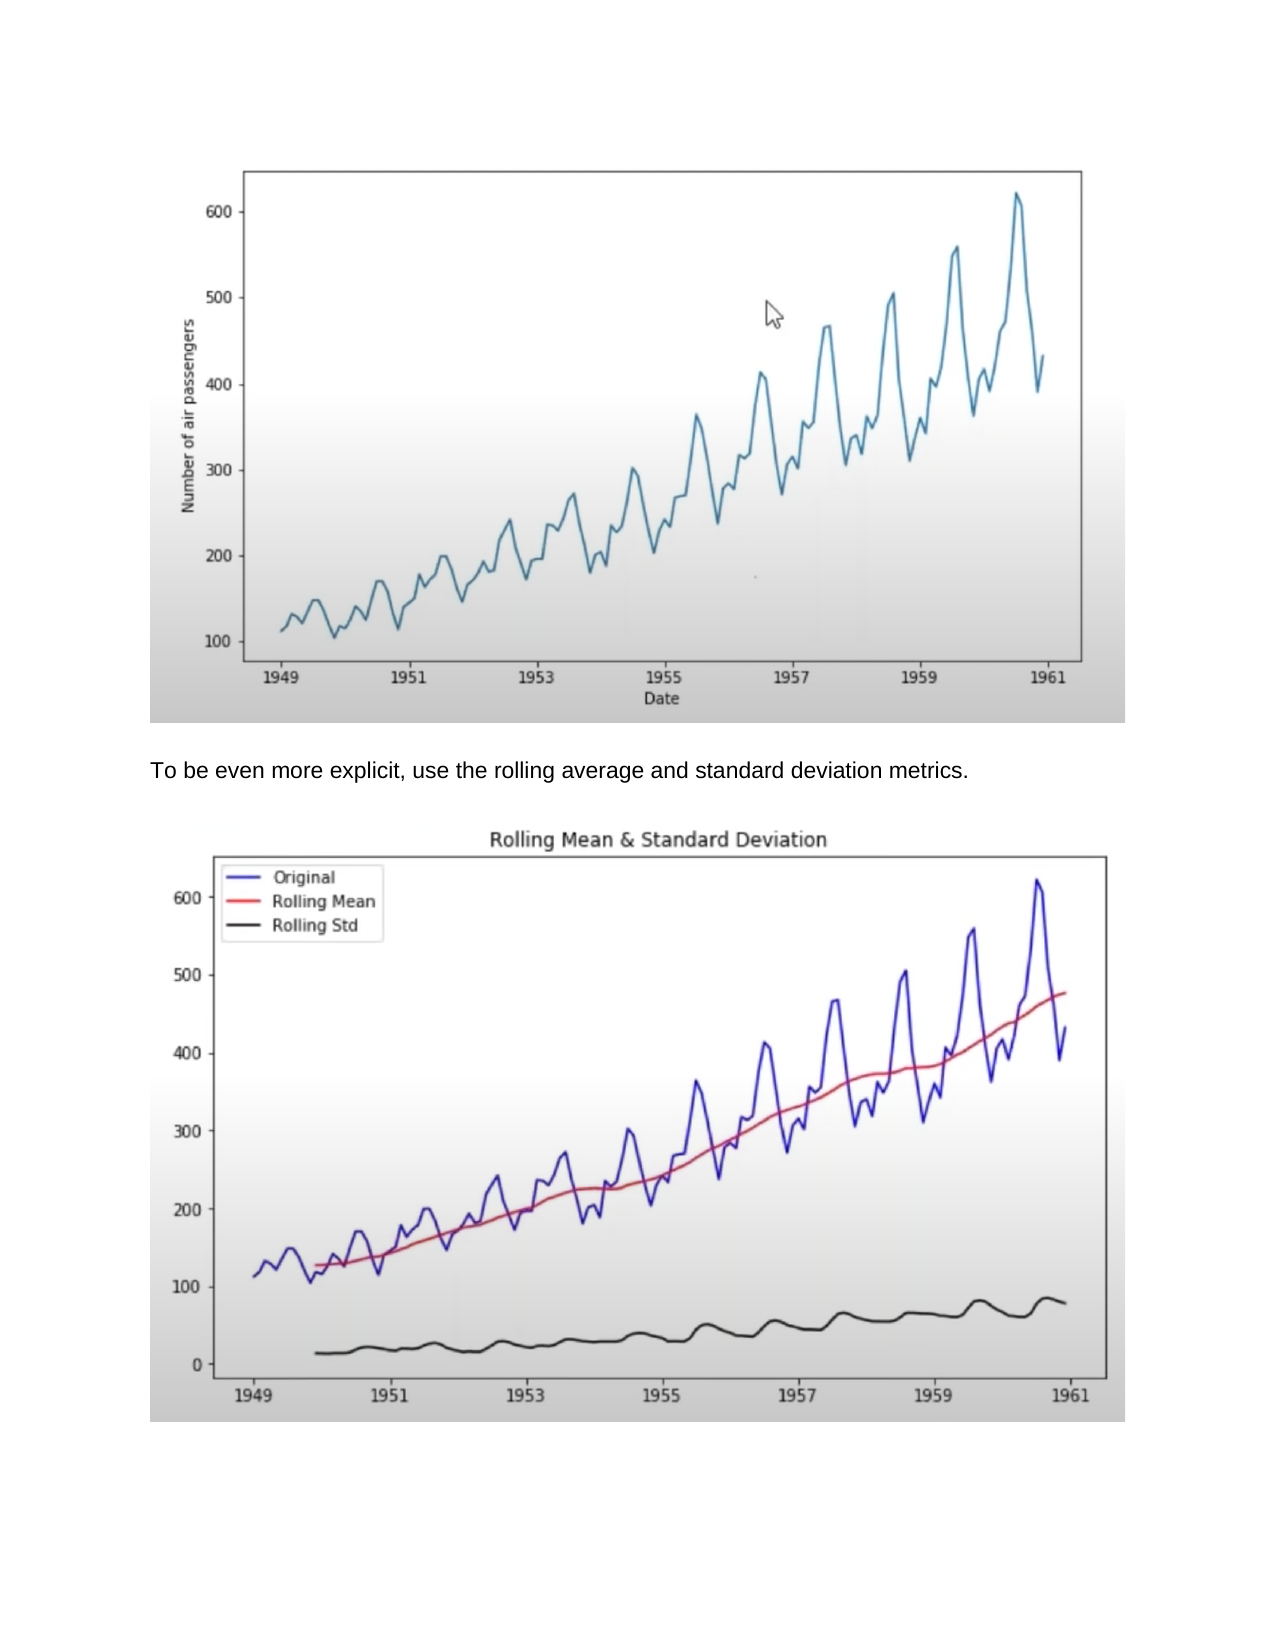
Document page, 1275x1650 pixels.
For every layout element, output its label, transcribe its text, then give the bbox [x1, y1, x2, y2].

picture [150, 150, 1125, 723]
picture [150, 817, 1125, 1422]
text To be even more explicit, use the rolling average and standard deviation metrics. [150, 757, 1125, 783]
